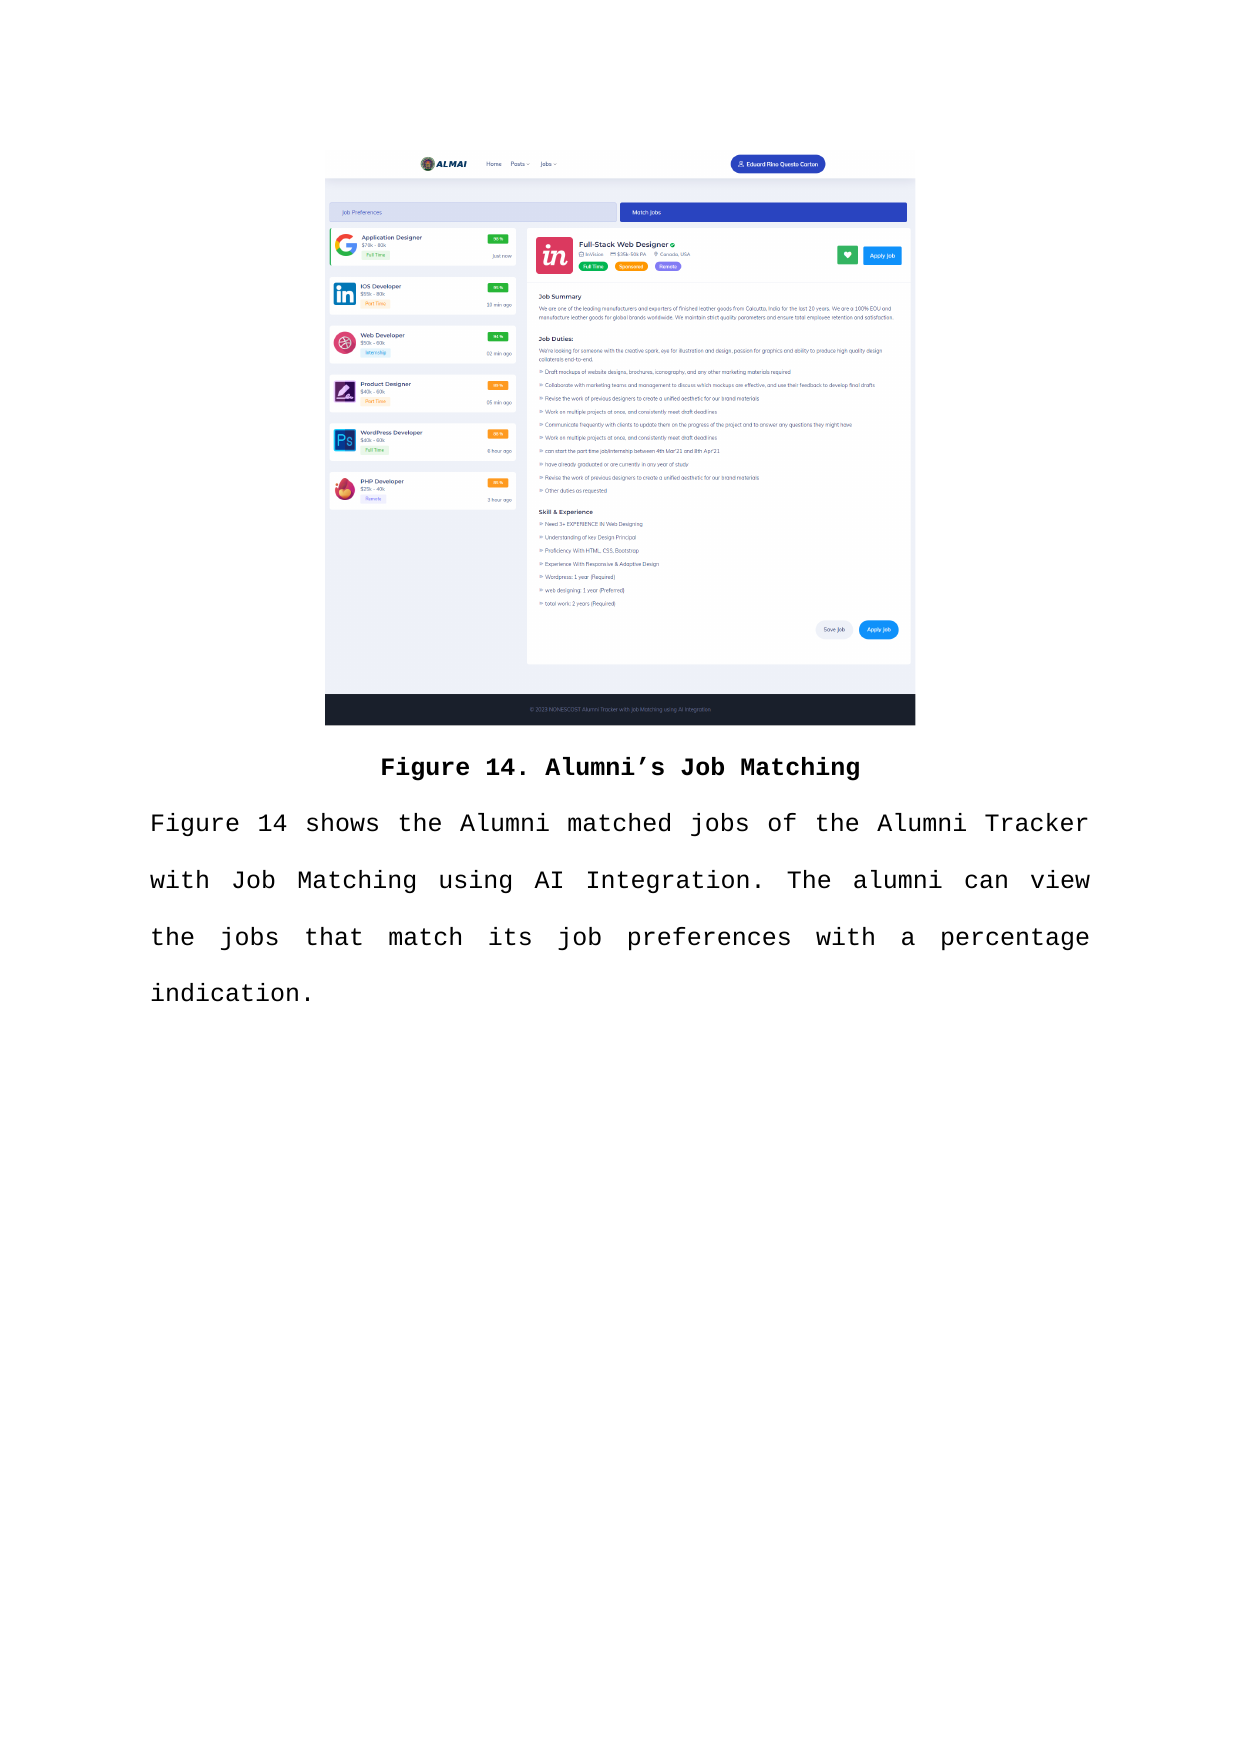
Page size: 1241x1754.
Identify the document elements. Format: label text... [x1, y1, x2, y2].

text Figure 14. Alumni’s Job Matching [150, 754, 1090, 782]
text Figure 14 shows the Alumni matched jobs of the Alumni Tracker with Job Matching using AI Integration. The alumni can view the jobs that match its job preferences with a percentage indication. [150, 811, 1090, 1009]
picture [325, 150, 916, 726]
